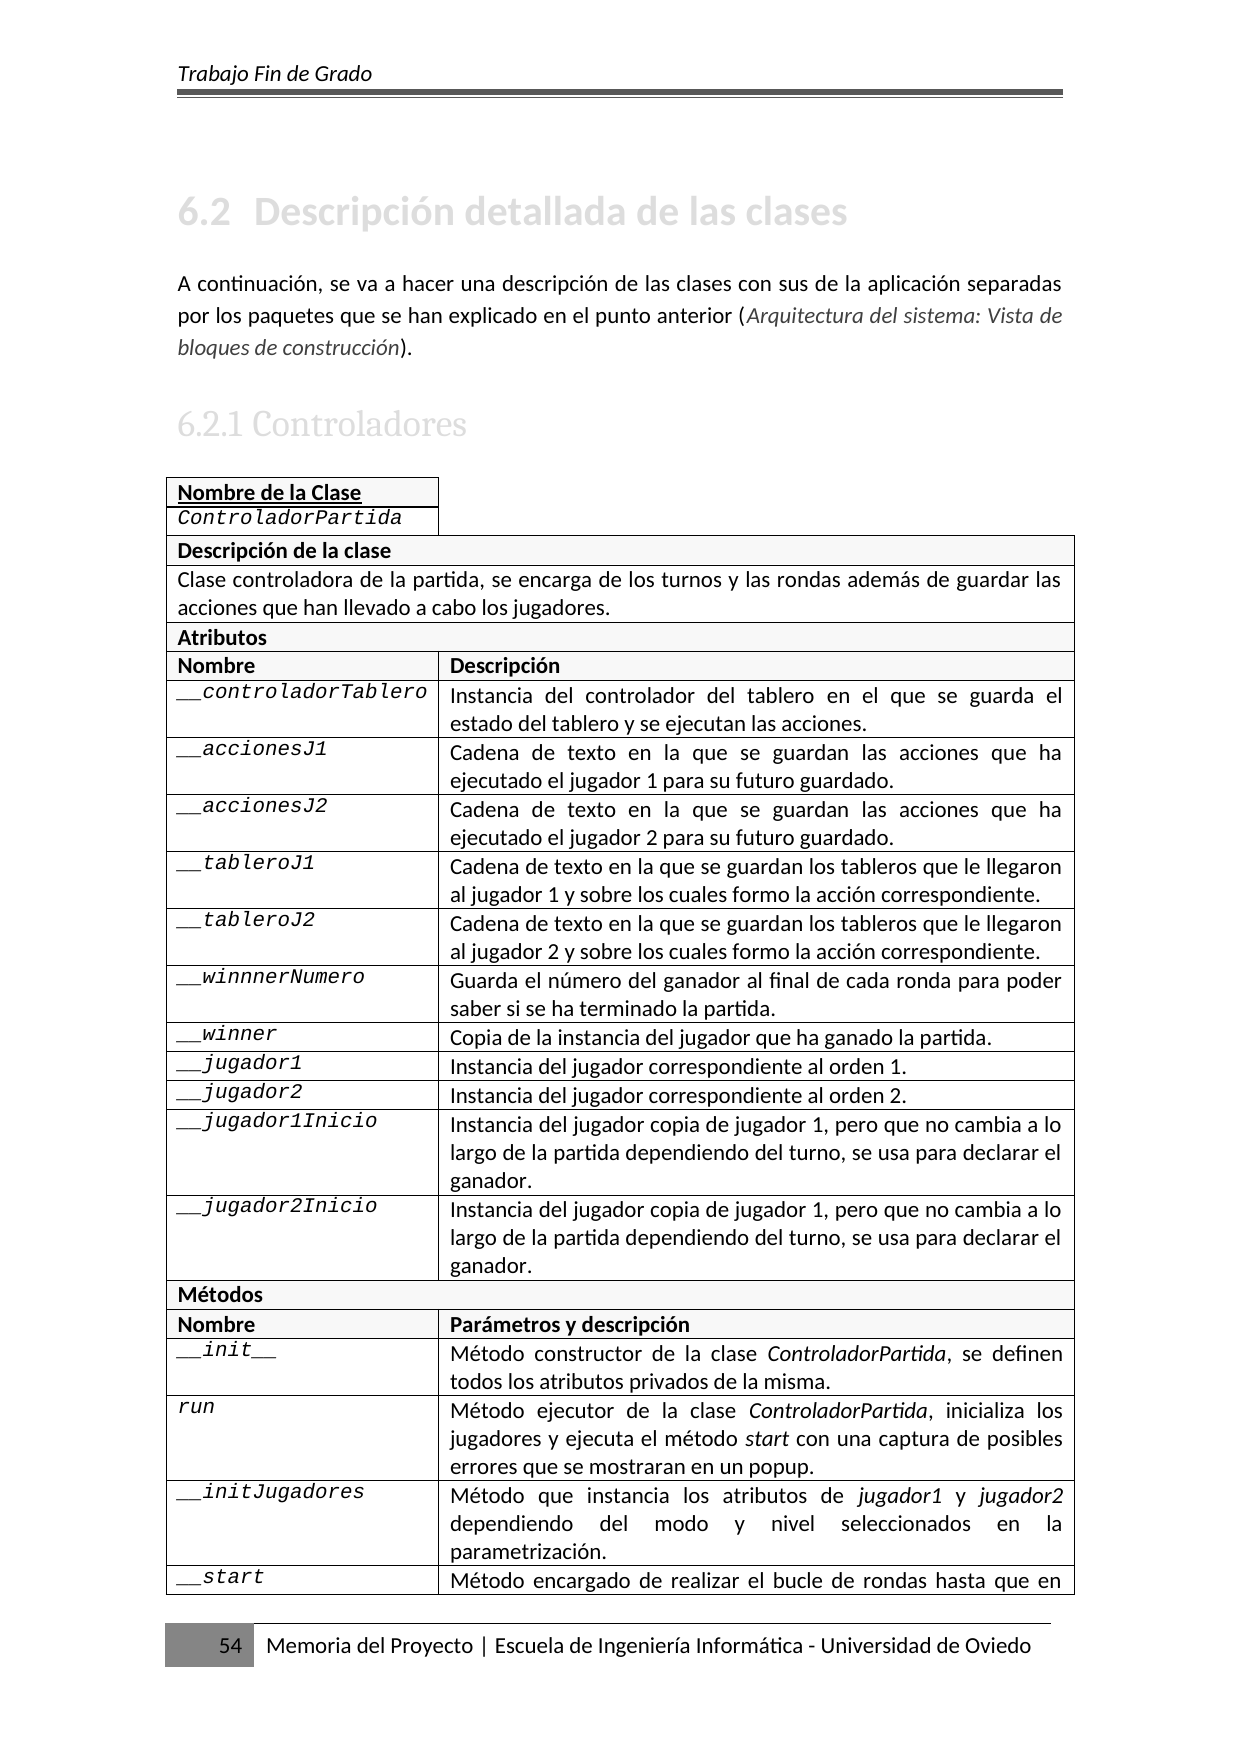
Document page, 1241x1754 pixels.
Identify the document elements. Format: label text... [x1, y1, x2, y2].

table_cell __jugador2Inicio [167, 1196, 438, 1279]
table_cell Método que instancia los atributos de jugador1 y jugador2 dependiendo del modo y nivel seleccionados en la parametrización. [439, 1481, 1074, 1565]
table_cell Nombre [167, 1310, 438, 1338]
table_cell Instancia del jugador correspondiente al orden 2. [439, 1081, 1074, 1109]
text A continuación, se va a hacer una descripción de las clases con sus de la aplicación separadas por los paquetes que se han explicado en el punto anterior (Arquitectura del sistema: Vista de bloques de construcción). [177, 269, 1063, 361]
table_cell __tableroJ2 [167, 909, 438, 965]
table_cell Instancia del jugador correspondiente al orden 1. [439, 1052, 1074, 1080]
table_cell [439, 1566, 1074, 1594]
table_cell __winner [167, 1023, 438, 1051]
table_cell Instancia del jugador copia de jugador 1, pero que no cambia a lo largo de la partida dependiendo del turno, se usa para declarar el ganador. [439, 1110, 1074, 1194]
table_cell __jugador1Inicio [167, 1110, 438, 1194]
table_cell Cadena de texto en la que se guardan los tableros que le llegaron al jugador 2 y sobre los cuales formo la acción correspondiente. [439, 909, 1074, 965]
subtitle Controladores [177, 403, 1063, 446]
table_cell Copia de la instancia del jugador que ha ganado la partida. [439, 1023, 1074, 1051]
table_cell Parámetros y descripción [439, 1310, 1074, 1338]
table_cell Cadena de texto en la que se guardan los tableros que le llegaron al jugador 1 y sobre los cuales formo la acción correspondiente. [439, 852, 1074, 908]
table_cell Descripción de la clase [167, 536, 1074, 564]
table_cell Descripción [439, 652, 1074, 680]
table_cell __accionesJ2 [167, 795, 438, 851]
table_cell Atributos [167, 623, 1074, 651]
table_cell __initJugadores [167, 1481, 438, 1565]
table_cell __winnnerNumero [167, 966, 438, 1022]
table_cell Método ejecutor de la clase ControladorPartida, inicializa los jugadores y ejecuta el método start con una captura de posibles errores que se mostraran en un popup. [439, 1396, 1074, 1480]
subtitle Descripción detallada de las clases [177, 185, 1063, 236]
table_cell Instancia del controlador del tablero en el que se guarda el estado del tablero y se ejecutan las acciones. [439, 681, 1074, 737]
table_cell Guarda el número del ganador al final de cada ronda para poder saber si se ha terminado la partida. [439, 966, 1074, 1022]
table_cell Instancia del jugador copia de jugador 1, pero que no cambia a lo largo de la partida dependiendo del turno, se usa para declarar el ganador. [439, 1196, 1074, 1279]
table_cell Cadena de texto en la que se guardan las acciones que ha ejecutado el jugador 2 para su futuro guardado. [439, 795, 1074, 851]
table_header Nombre de la Clase [167, 478, 438, 506]
table_cell __init__ [167, 1339, 438, 1395]
table_cell __controladorTablero [167, 681, 438, 737]
table_cell Clase controladora de la partida, se encarga de los turnos y las rondas además de guardar las acciones que han llevado a cabo los jugadores. [167, 566, 1074, 622]
table_cell __accionesJ1 [167, 738, 438, 794]
table_cell __start [167, 1566, 438, 1594]
table_cell __jugador2 [167, 1081, 438, 1109]
table_cell __jugador1 [167, 1052, 438, 1080]
table_cell Métodos [167, 1281, 1074, 1309]
table_cell Nombre [167, 652, 438, 680]
table_cell __tableroJ1 [167, 852, 438, 908]
table_cell Método constructor de la clase ControladorPartida, se definen todos los atributos privados de la misma. [439, 1339, 1074, 1395]
table_cell ControladorPartida [167, 508, 438, 535]
table_cell Cadena de texto en la que se guardan las acciones que ha ejecutado el jugador 1 para su futuro guardado. [439, 738, 1074, 794]
table_cell run [167, 1396, 438, 1480]
